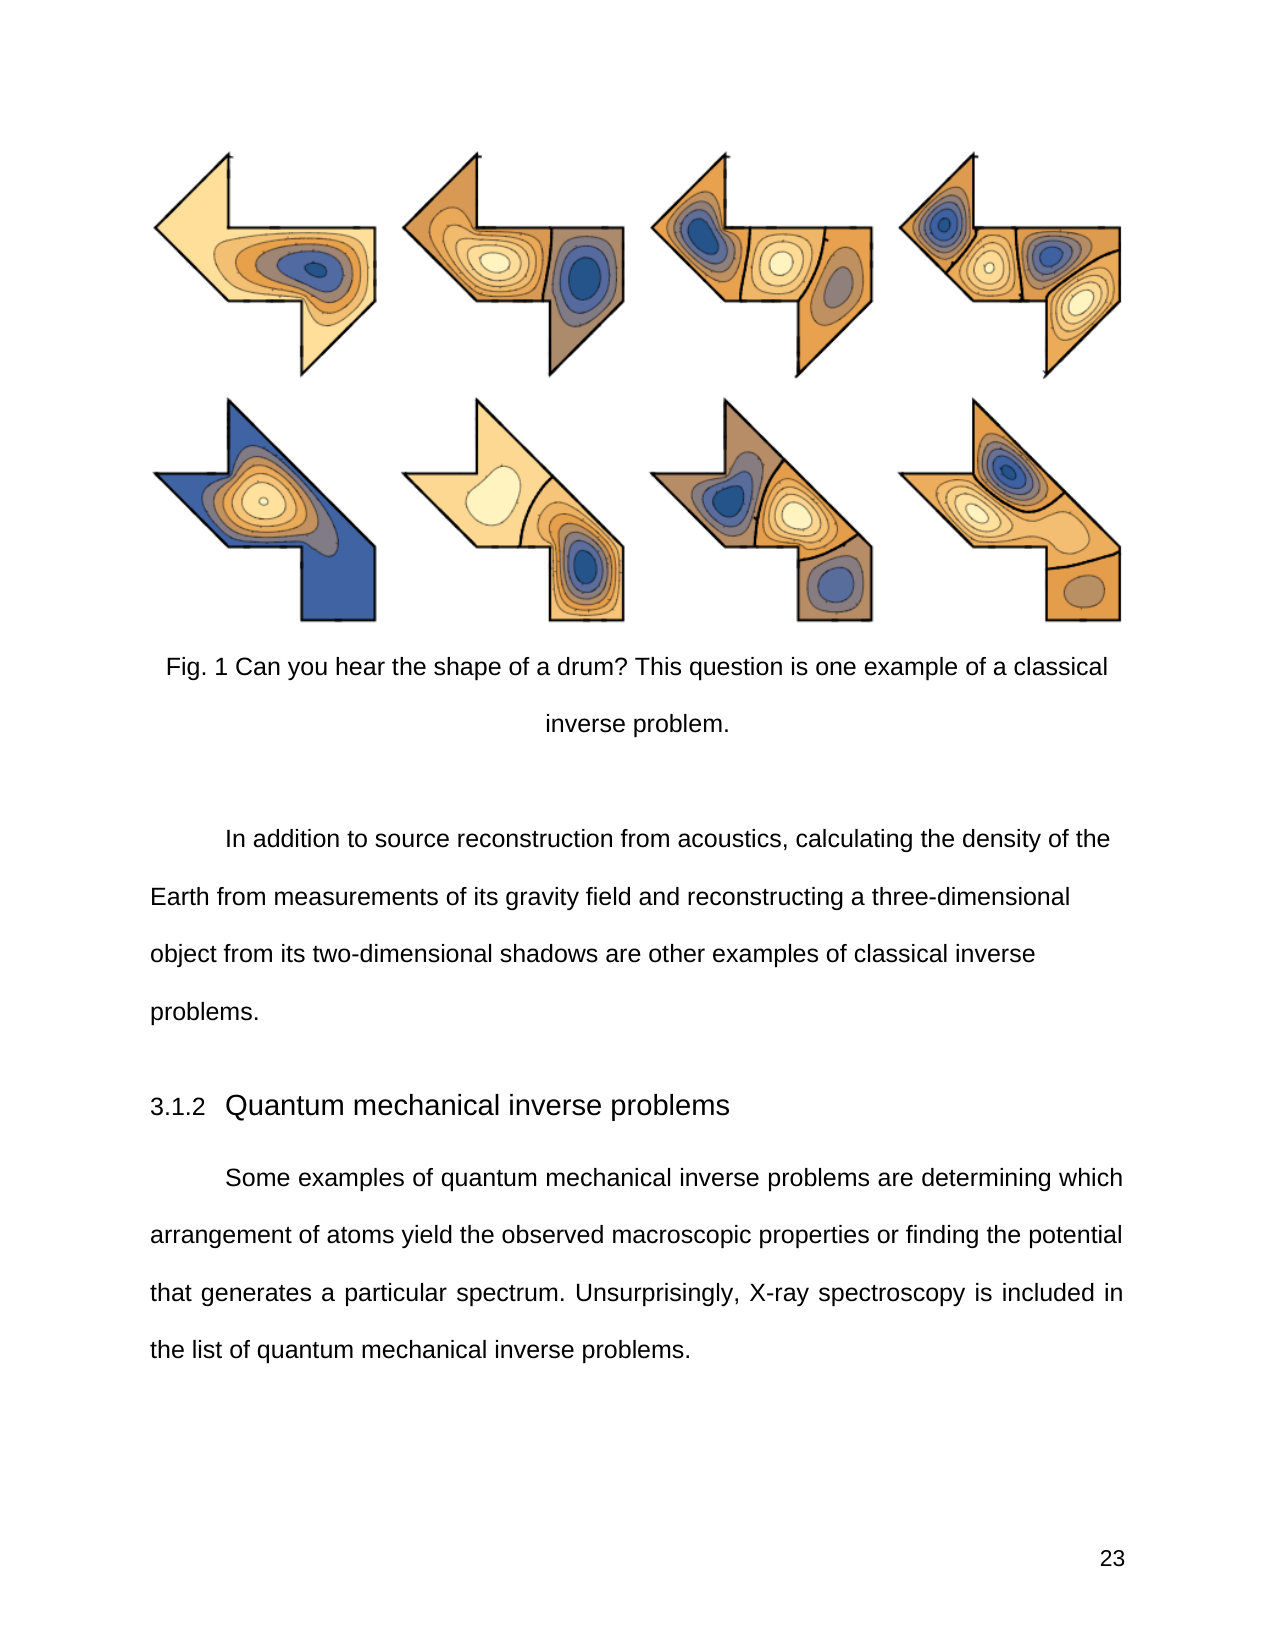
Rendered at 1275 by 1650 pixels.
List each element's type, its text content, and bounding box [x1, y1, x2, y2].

text In addition to source reconstruction from acoustics, calculating the density of the Earth from measurements of its gravity field and reconstructing a three-dimensional object from its two-dimensional shadows are other examples of classical inverse problems. [150, 824, 1125, 1026]
text Some examples of quantum mechanical inverse problems are determining which arrangement of atoms yield the observed macroscopic properties or finding the potential that generates a particular spectrum. Unsurprisingly, X-ray spectroscopy is included in the list of quantum mechanical inverse problems. [150, 1163, 1125, 1364]
list Quantum mechanical inverse problems [150, 1088, 1125, 1121]
picture [150, 150, 1125, 626]
text Fig. 1 Can you hear the shape of a drum? This question is one example of a classical inverse problem. [150, 652, 1125, 738]
